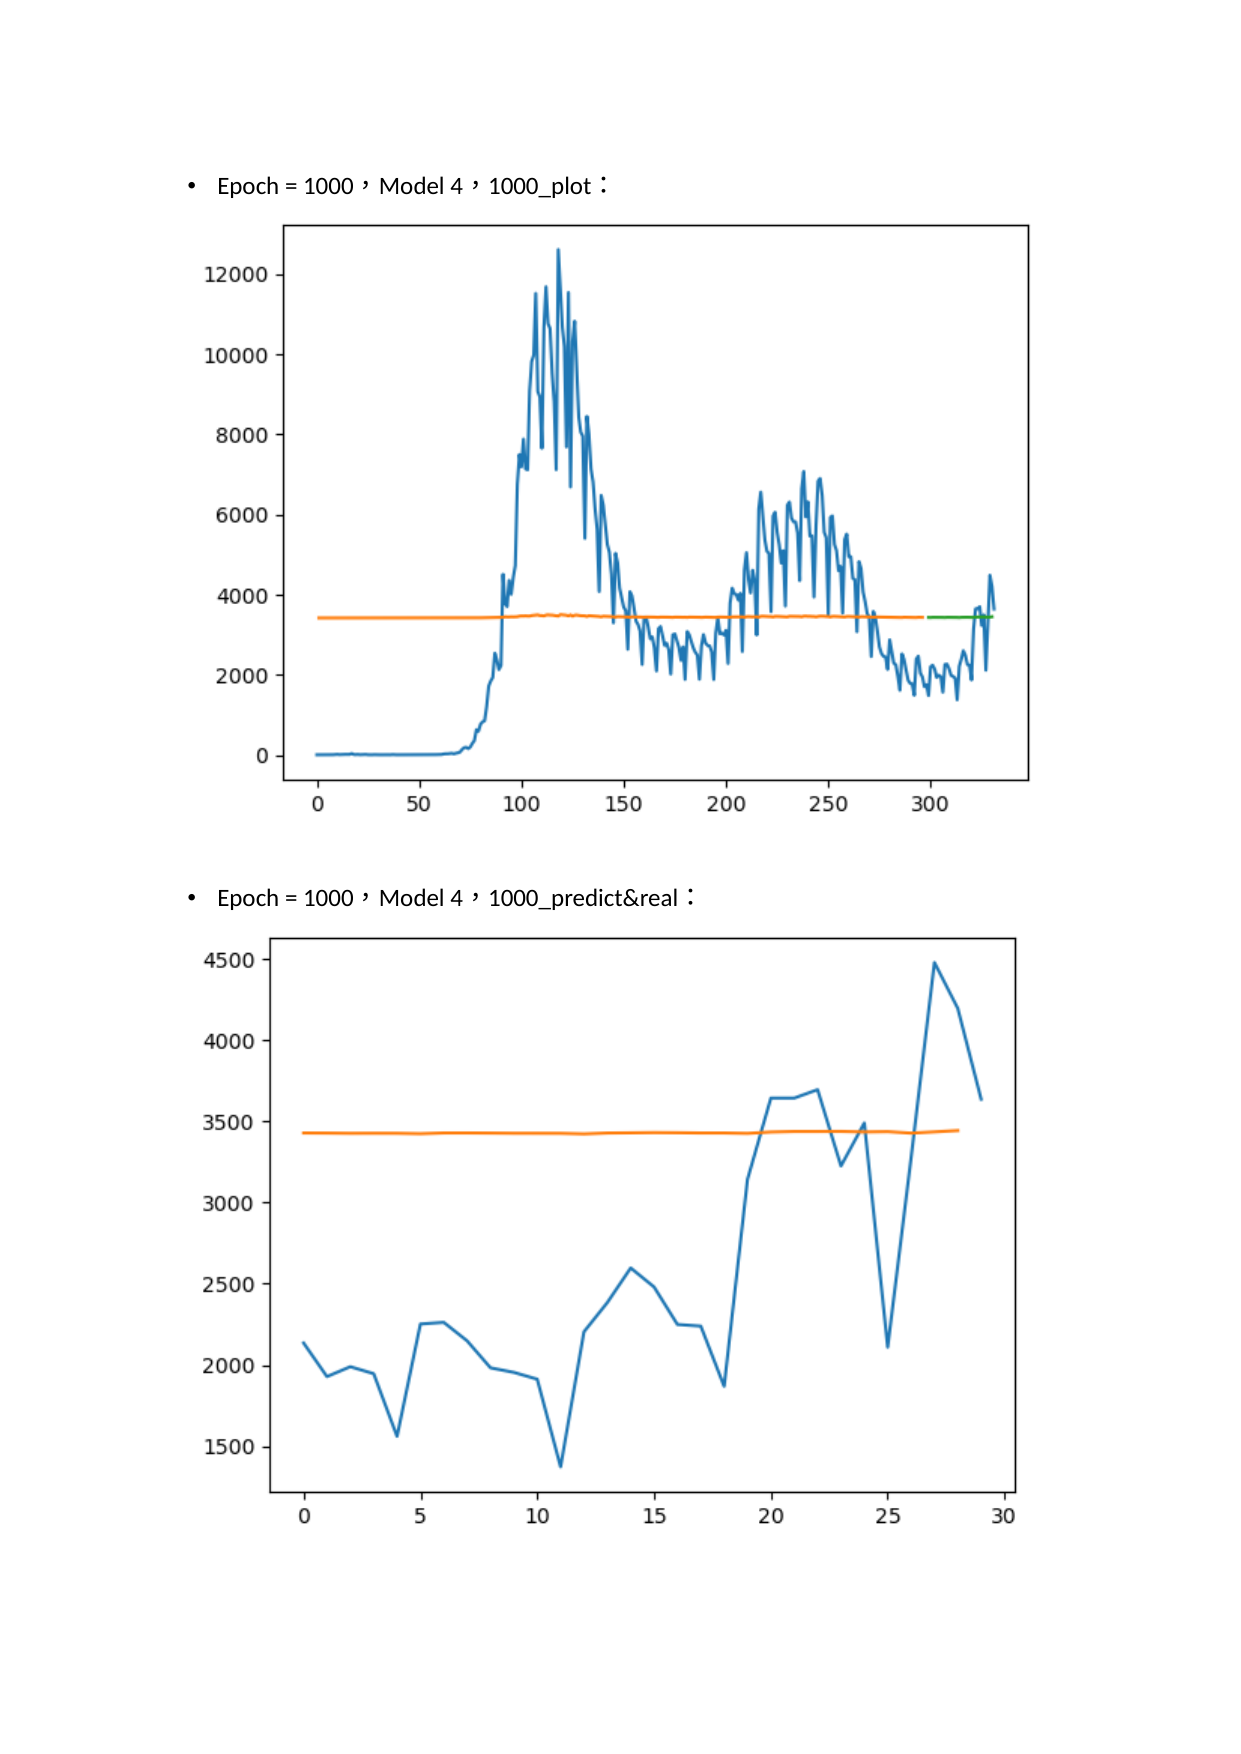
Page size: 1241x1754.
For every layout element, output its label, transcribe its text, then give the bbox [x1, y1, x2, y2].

picture [187, 923, 1033, 1543]
list Epoch = 1000，Model 4，1000_plot： [187, 164, 1053, 202]
list Epoch = 1000，Model 4，1000_predict&real： [187, 877, 1053, 914]
picture [187, 210, 1043, 831]
